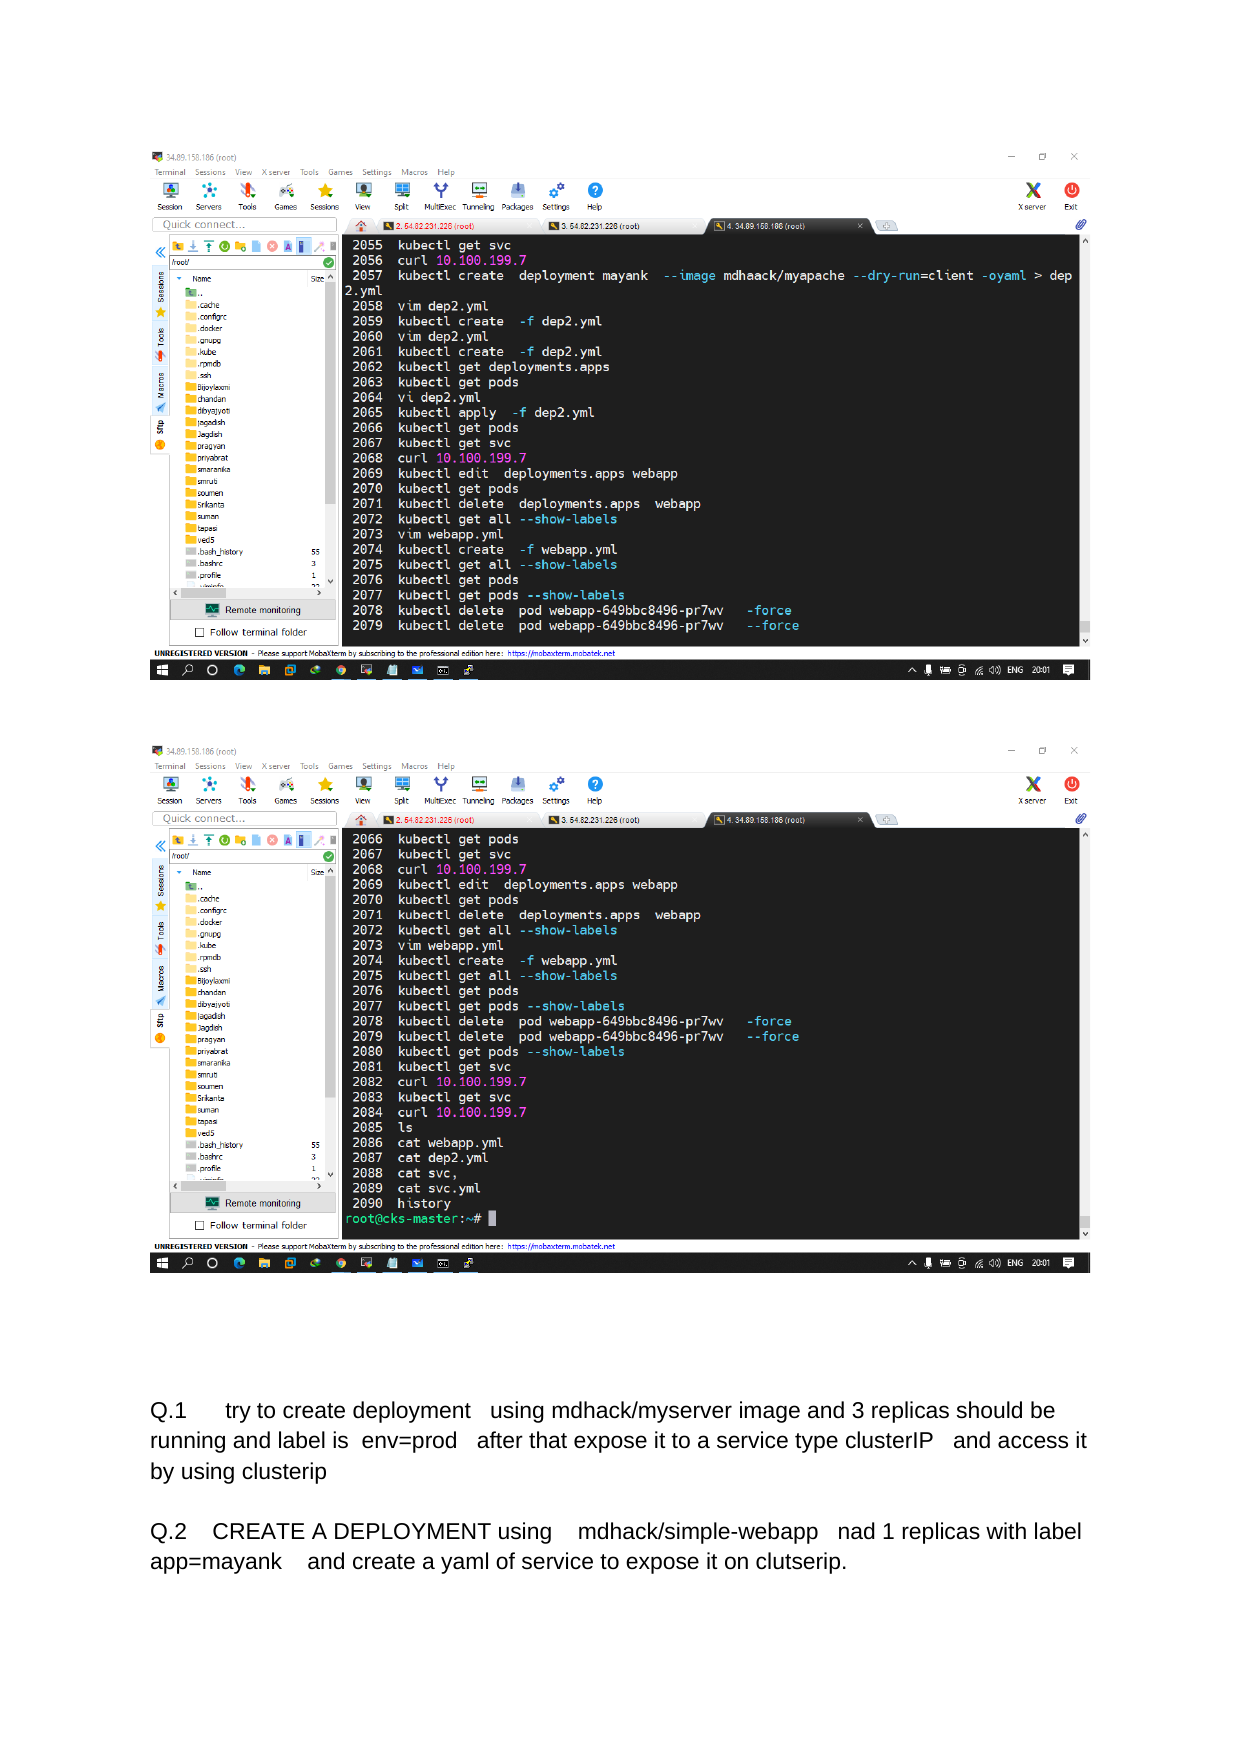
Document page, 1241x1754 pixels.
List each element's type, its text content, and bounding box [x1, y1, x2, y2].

picture [150, 743, 1091, 1273]
text Q.1 try to create deployment using mdhack/myserver image and 3 replicas should be running and label is env=prod after that expose it to a service type clusterIP and access it by using clusterip [150, 1397, 1090, 1484]
picture [150, 150, 1091, 680]
text Q.2 CREATE A DEPLOYMENT using mdhack/simple-webapp nad 1 replicas with label app=mayank and create a yaml of service to expose it on clutserip. [150, 1518, 1090, 1575]
